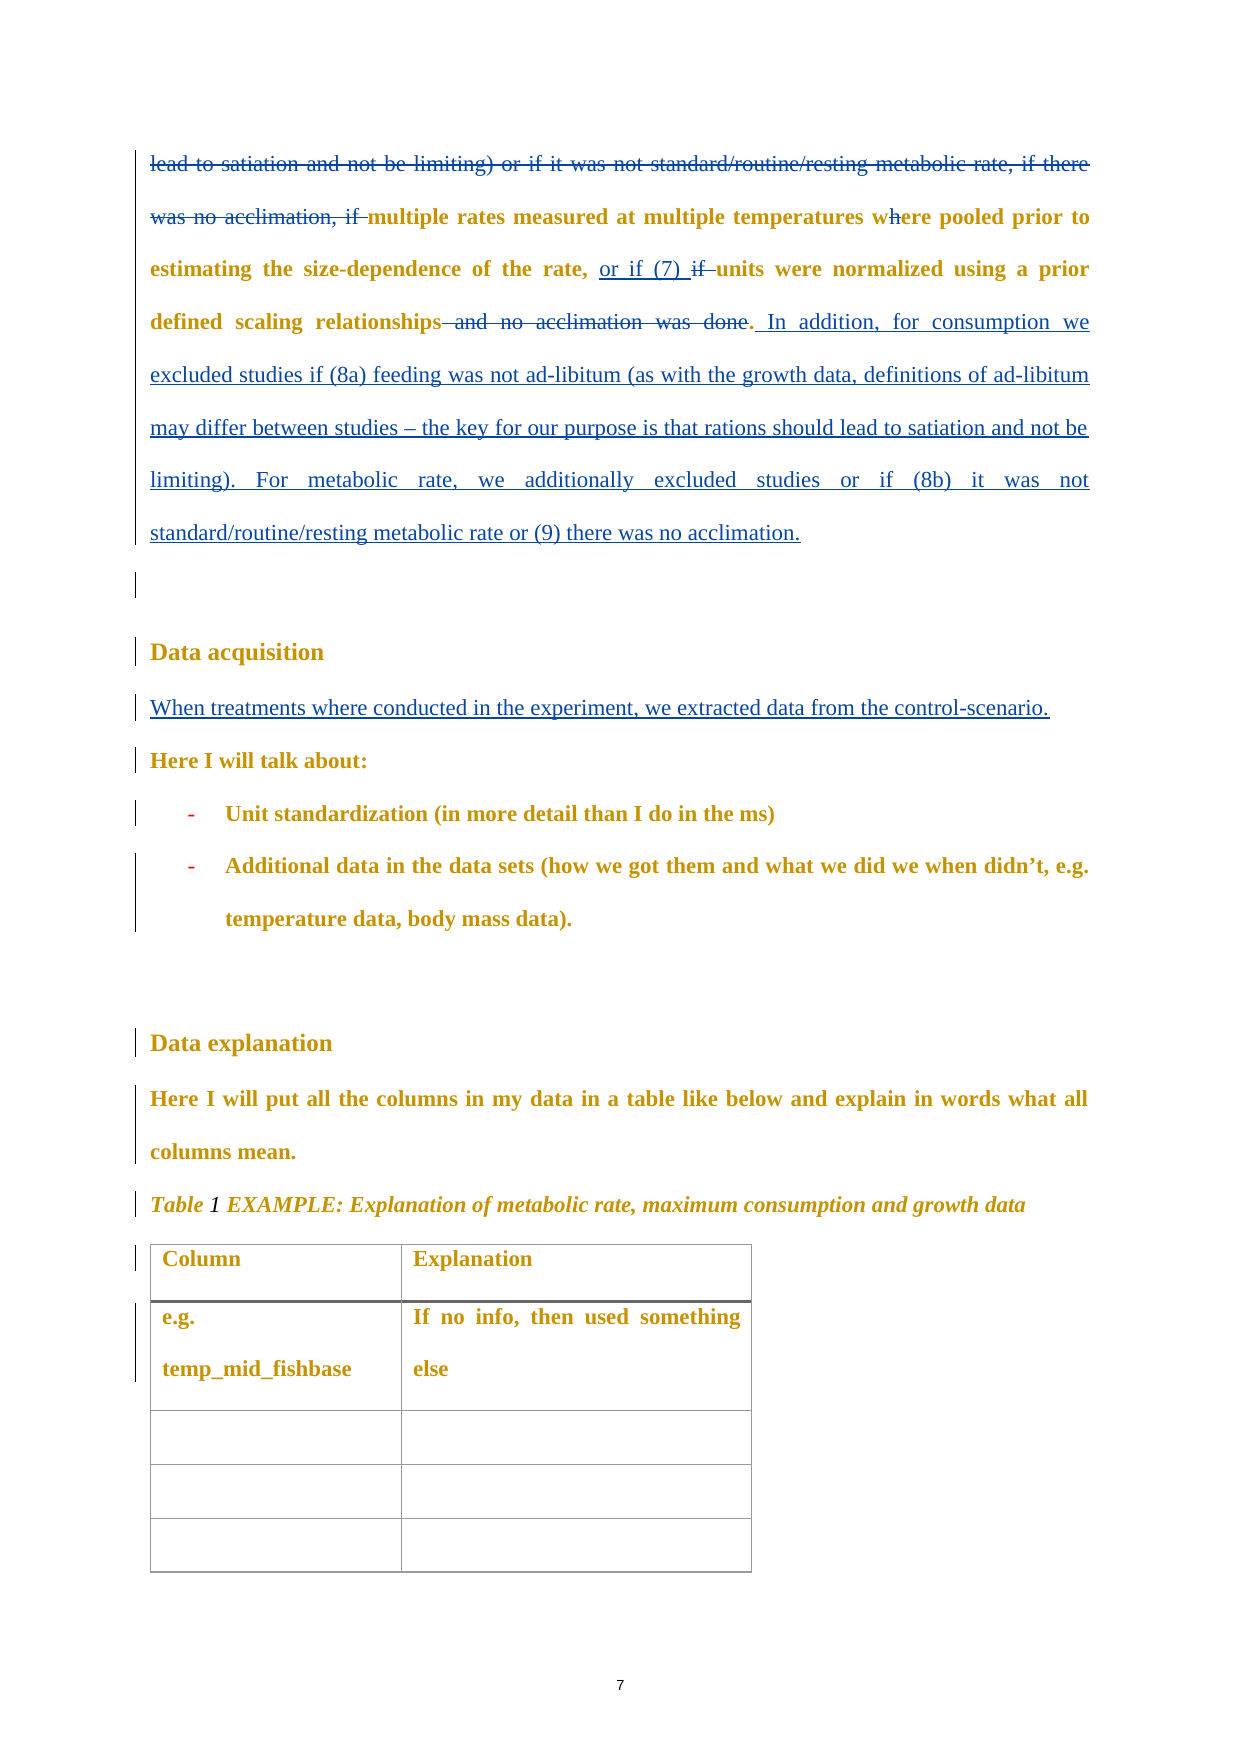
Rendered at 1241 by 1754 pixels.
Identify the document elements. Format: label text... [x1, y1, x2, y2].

table_cell If no info, then used something else [402, 1303, 751, 1410]
text Here I will talk about: [150, 747, 1090, 773]
table_cell [402, 1465, 751, 1518]
text Table 1 EXAMPLE: Explanation of metabolic rate, maximum consumption and growth data [150, 1191, 1090, 1217]
text Here I will put all the columns in my data in a table like below and explain in words what all columns mean. [150, 1085, 1090, 1164]
list Additional data in the data sets (how we got them and what we did we when didn’t, e.g. temperature data, body mass data). [187, 852, 1090, 932]
list Unit standardization (in more detail than I do in the ms) [187, 800, 1090, 826]
table_cell e.g. temp_mid_fishbase [151, 1303, 401, 1410]
table_cell [151, 1411, 401, 1464]
table_header Explanation [402, 1245, 751, 1299]
subtitle Data explanation [150, 1028, 1090, 1057]
subtitle Data acquisition [150, 637, 1090, 666]
table_cell [151, 1465, 401, 1518]
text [150, 150, 1090, 164]
table_cell [402, 1519, 751, 1571]
table_cell [402, 1411, 751, 1464]
table_header Column [151, 1245, 401, 1299]
table_cell [151, 1519, 401, 1571]
